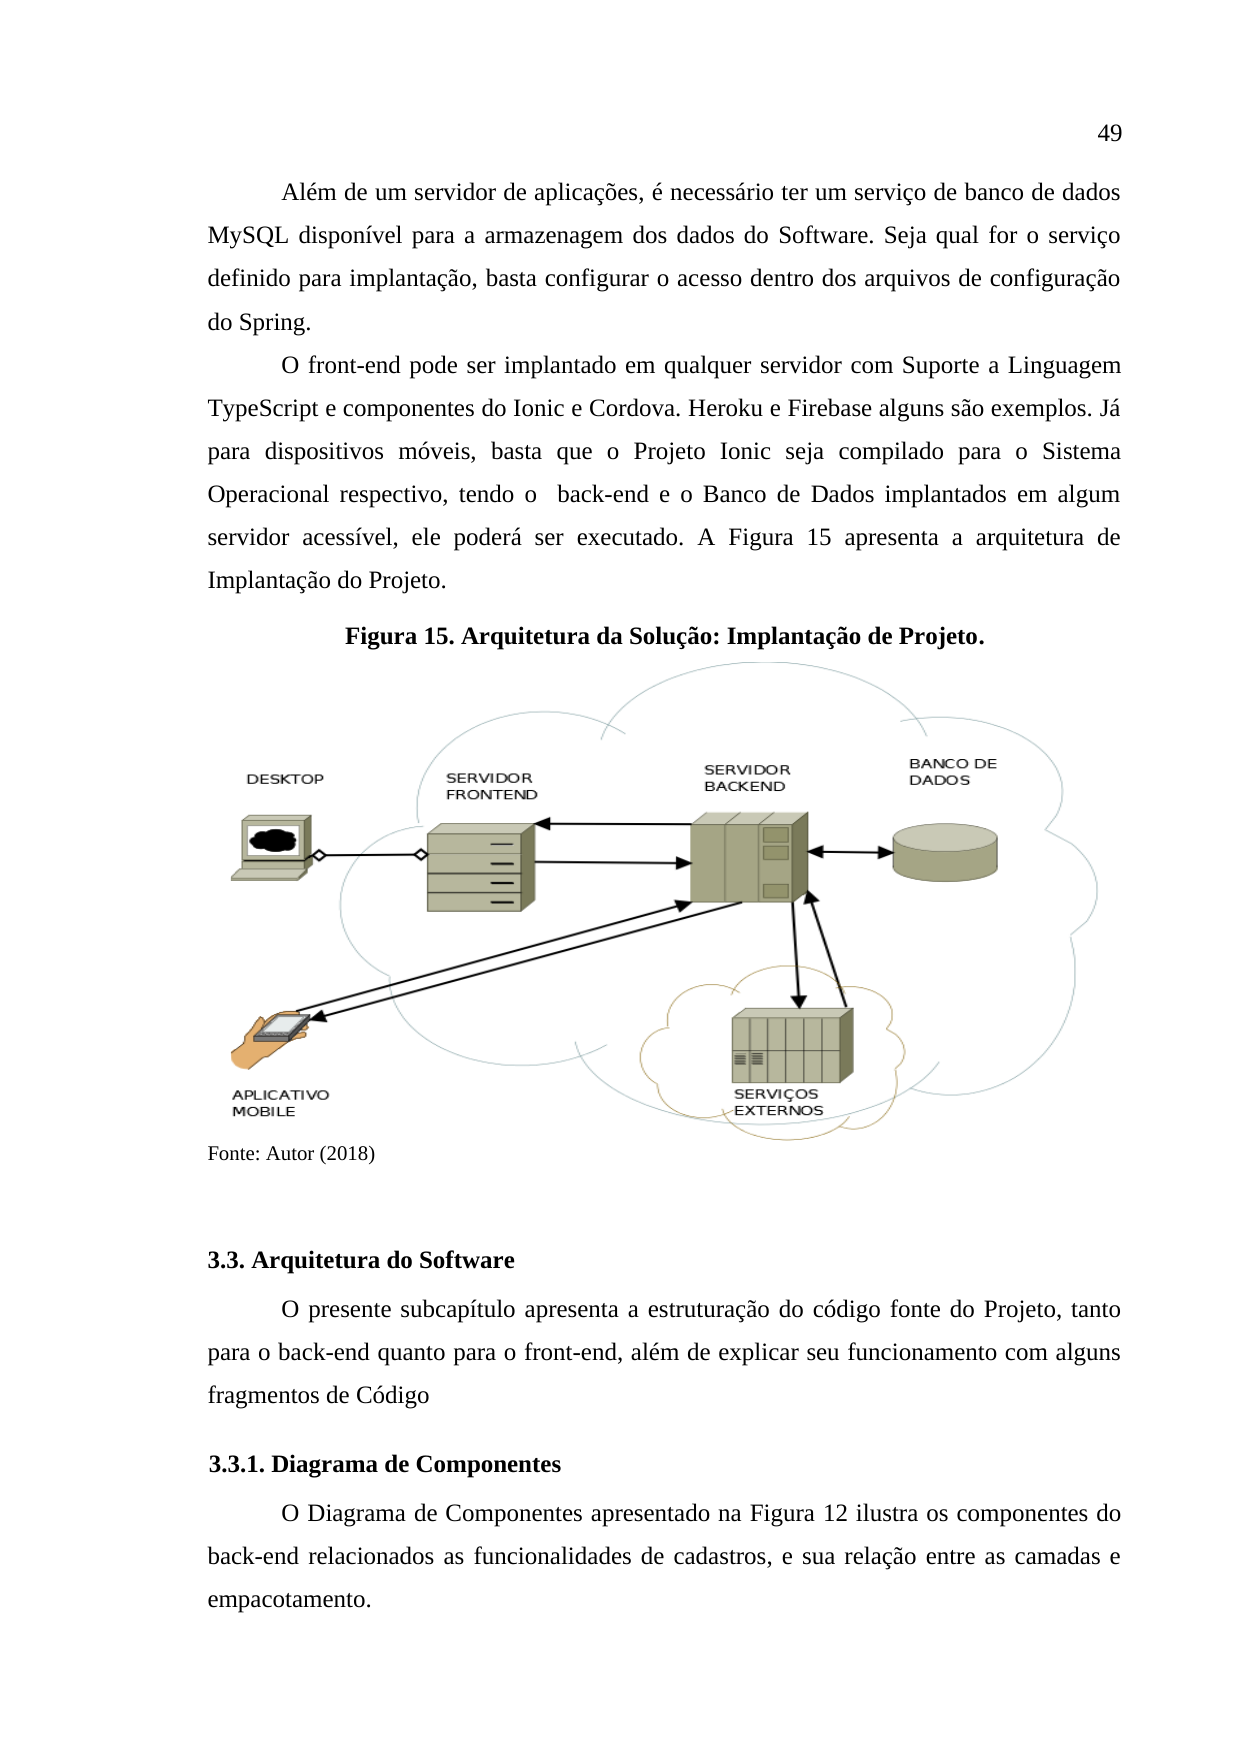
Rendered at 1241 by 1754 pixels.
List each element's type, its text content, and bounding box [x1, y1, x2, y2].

picture [230, 662, 1099, 1141]
subtitle Diagrama de Componentes [208, 1449, 1122, 1477]
subtitle Arquitetura do Software [177, 1245, 1122, 1274]
text Fonte: Autor (2018) [207, 1141, 1122, 1165]
text Figura 15. Arquitetura da Solução: Implantação de Projeto. [207, 621, 1122, 650]
text O presente subcapítulo apresenta a estruturação do código fonte do Projeto, tanto para o back-end quanto para o front-end, além de explicar seu funcionamento com alguns fragmentos de Código [207, 1294, 1122, 1409]
text O front-end pode ser implantado em qualquer servidor com Suporte a Linguagem TypeScript e componentes do Ionic e Cordova. Heroku e Firebase alguns são exemplos. Já para dispositivos móveis, basta que o Projeto Ionic seja compilado para o Sistema Operacional respectivo, tendo o back-end e o Banco de Dados implantados em algum servidor acessível, ele poderá ser executado. A Figura 15 apresenta a arquitetura de Implantação do Projeto. [207, 350, 1122, 594]
text O Diagrama de Componentes apresentado na Figura 12 ilustra os componentes do back-end relacionados as funcionalidades de cadastros, e sua relação entre as camadas e empacotamento. [207, 1498, 1122, 1613]
text Além de um servidor de aplicações, é necessário ter um serviço de banco de dados MySQL disponível para a armazenagem dos dados do Software. Seja qual for o serviço definido para implantação, basta configurar o acesso dentro dos arquivos de configuração do Spring. [207, 177, 1122, 335]
